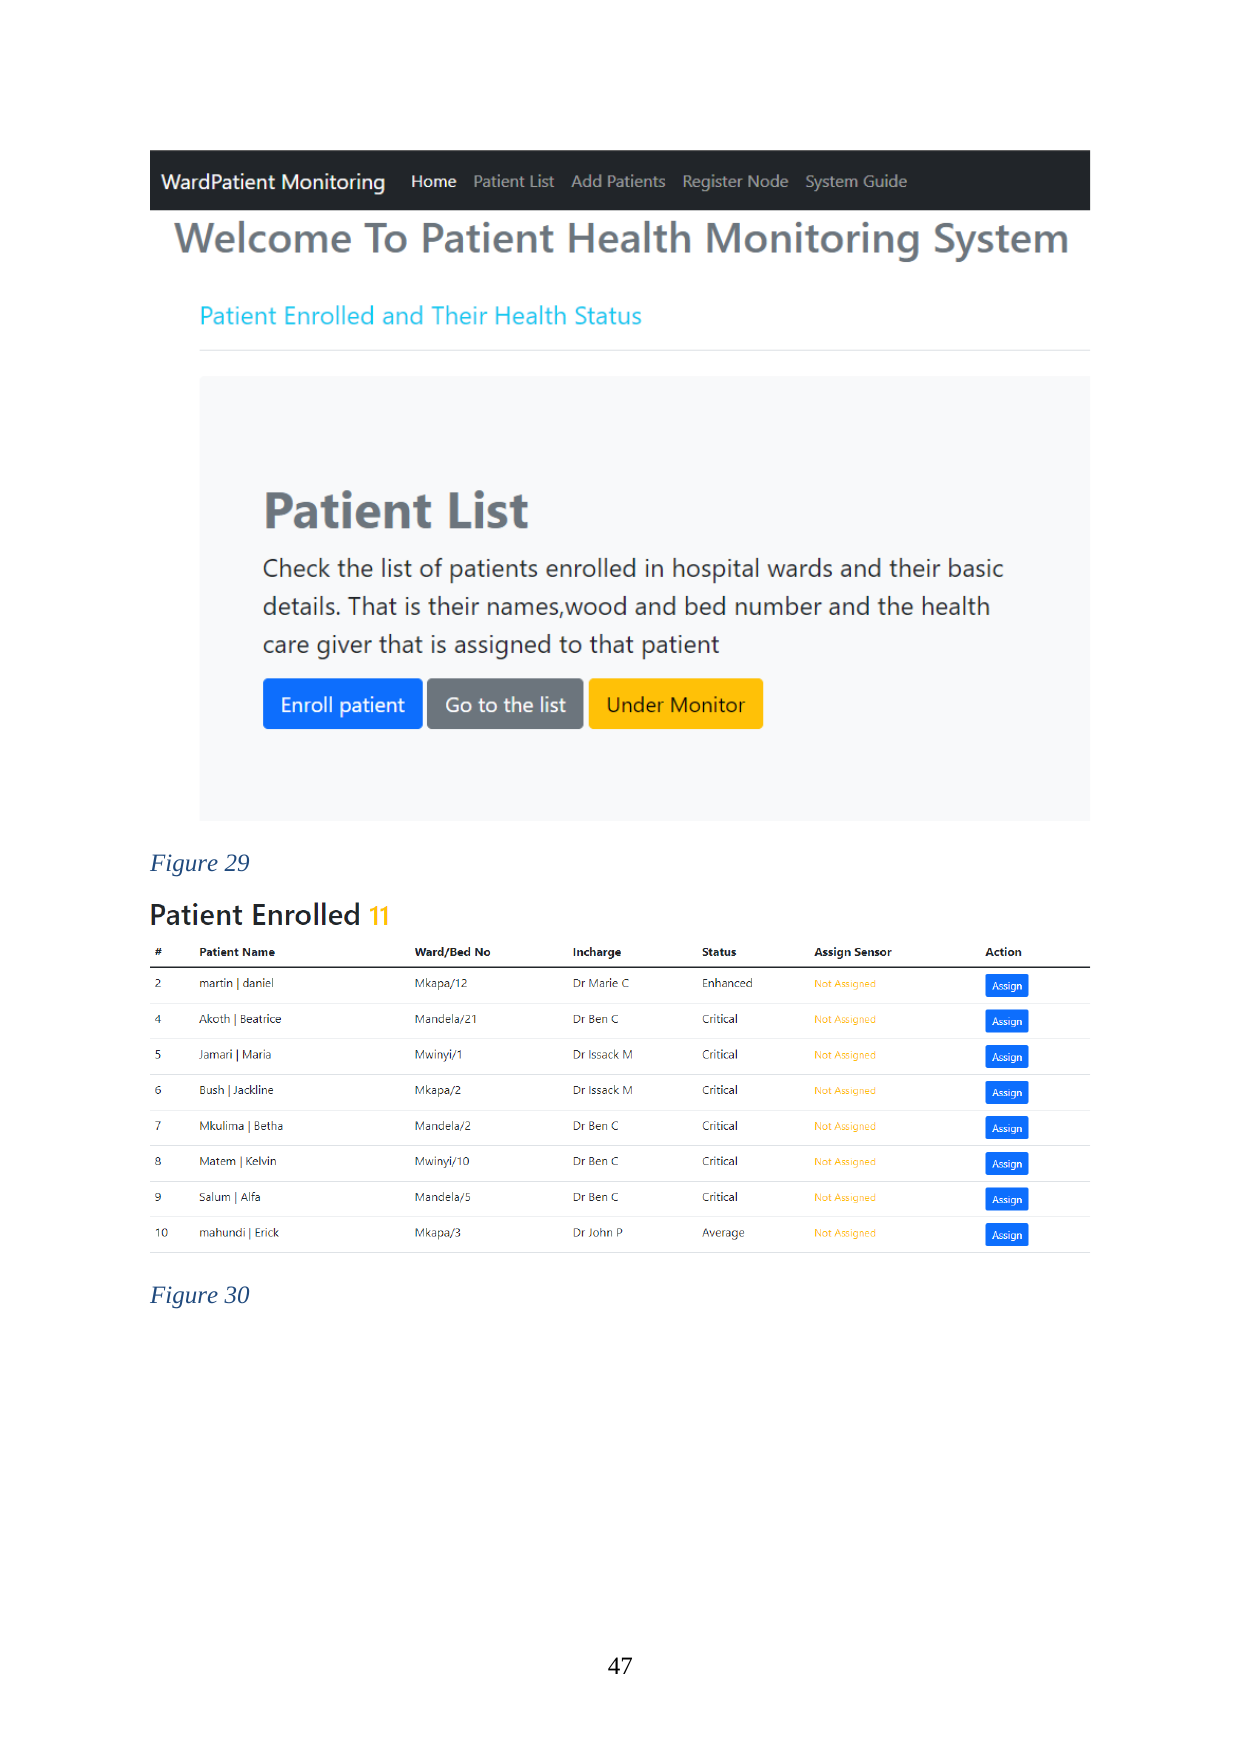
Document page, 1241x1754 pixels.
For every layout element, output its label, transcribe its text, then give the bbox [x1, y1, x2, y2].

picture [150, 150, 1091, 821]
text Figure 29 [150, 848, 1090, 876]
text Figure 30 [150, 1280, 1090, 1309]
picture [150, 897, 1091, 1254]
